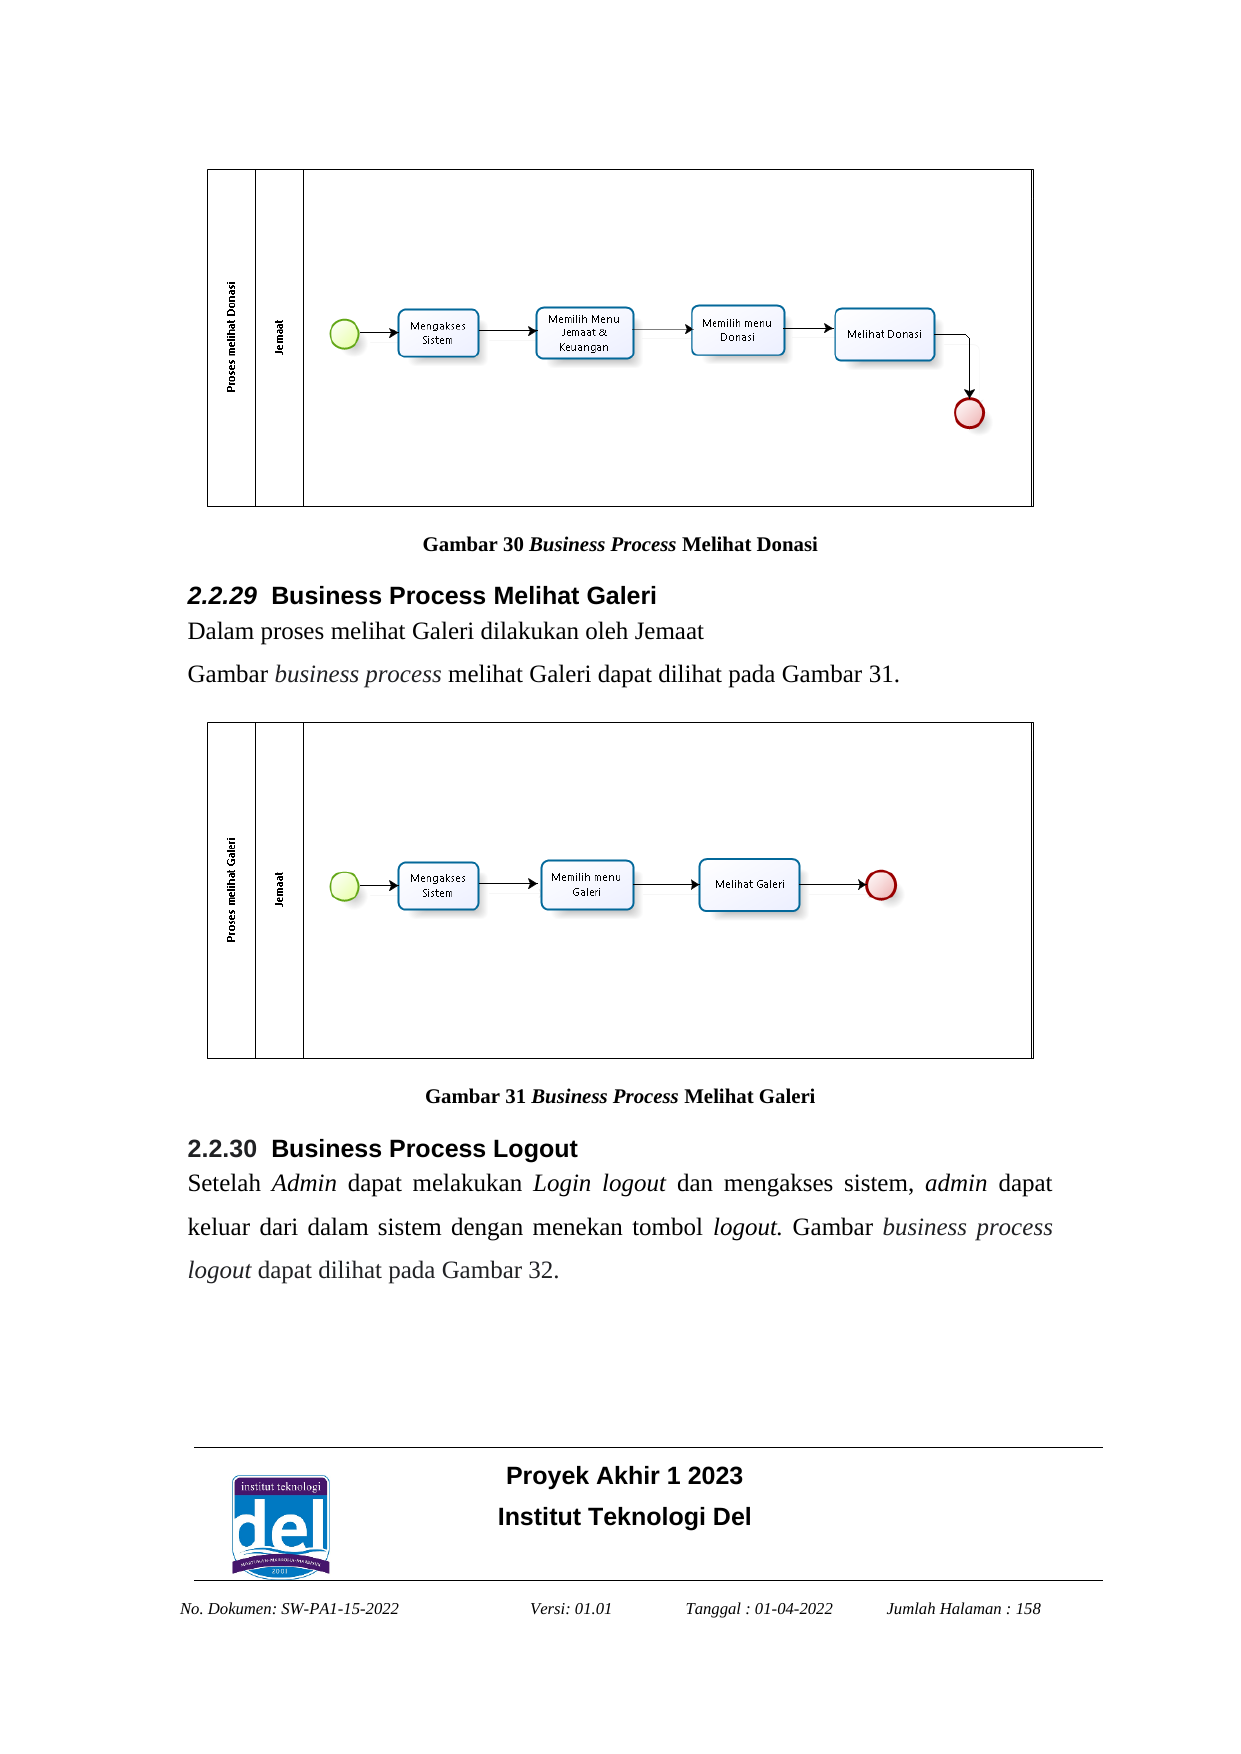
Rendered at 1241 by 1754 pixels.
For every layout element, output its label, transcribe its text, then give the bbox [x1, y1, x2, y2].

text Setelah Admin dapat melakukan Login logout dan mengakses sistem, admin dapat keluar dari dalam sistem dengan menekan tombol logout. Gambar business process logout dapat dilihat pada Gambar 32. [187, 1168, 1053, 1283]
text Dalam proses melihat Galeri dilakukan oleh Jemaat [187, 616, 1053, 645]
subtitle 2.2.29 Business Process Melihat Galeri [187, 581, 1053, 610]
text Gambar business process melihat Galeri dapat dilihat pada Gambar 31. [187, 659, 1053, 688]
text Gambar 30 Business Process Melihat Donasi [187, 532, 1053, 556]
text Gambar 31 Business Process Melihat Galeri [187, 1084, 1053, 1108]
picture [187, 150, 1052, 518]
subtitle 2.2.30 Business Process Logout [187, 1133, 1053, 1162]
picture [226, 1473, 332, 1580]
picture [187, 702, 1052, 1071]
